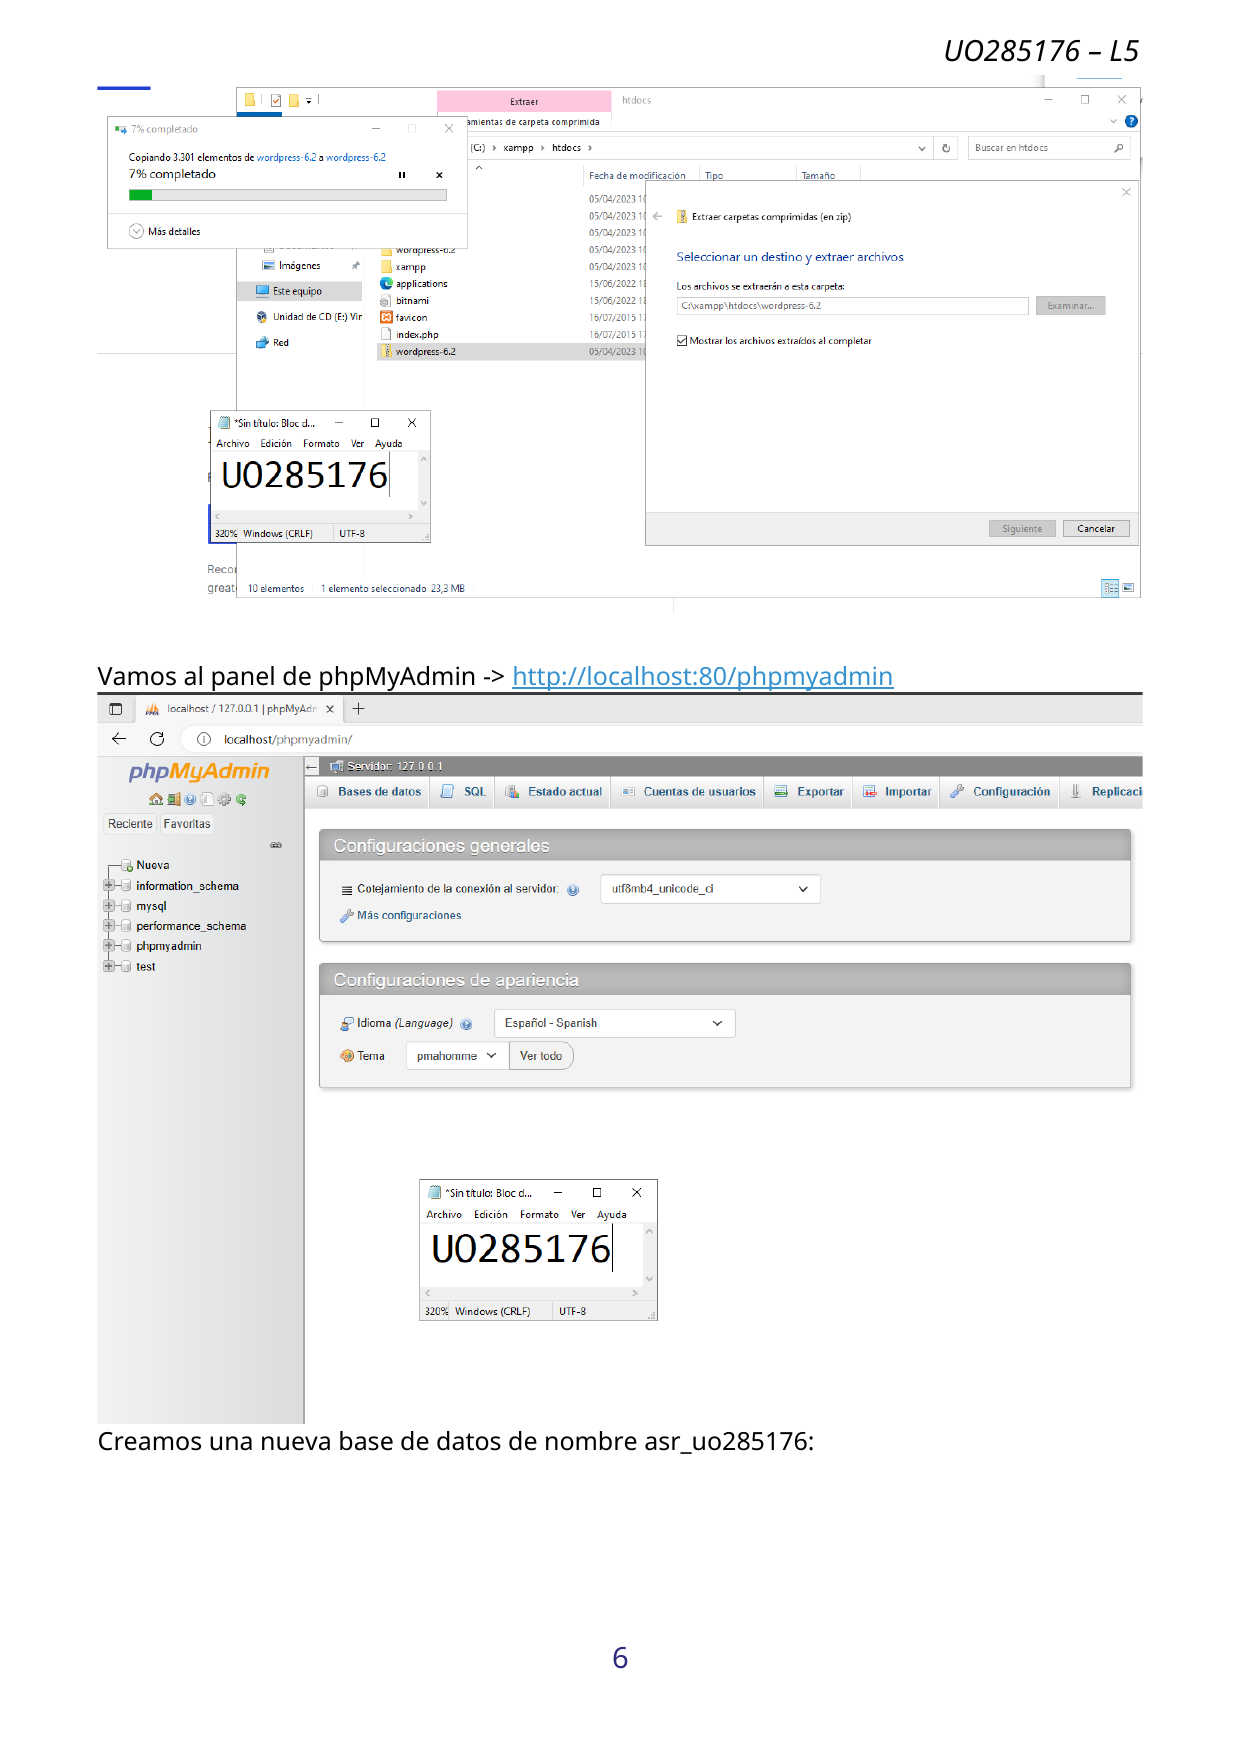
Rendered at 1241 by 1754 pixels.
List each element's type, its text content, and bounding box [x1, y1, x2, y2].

text Vamos al panel de phpMyAdmin -> http://localhost:80/phpmyadmin [97, 658, 1143, 692]
text Creamos una nueva base de datos de nombre asr_uo285176: [97, 1424, 1143, 1457]
picture [97, 692, 1143, 1424]
picture [97, 75, 1143, 614]
